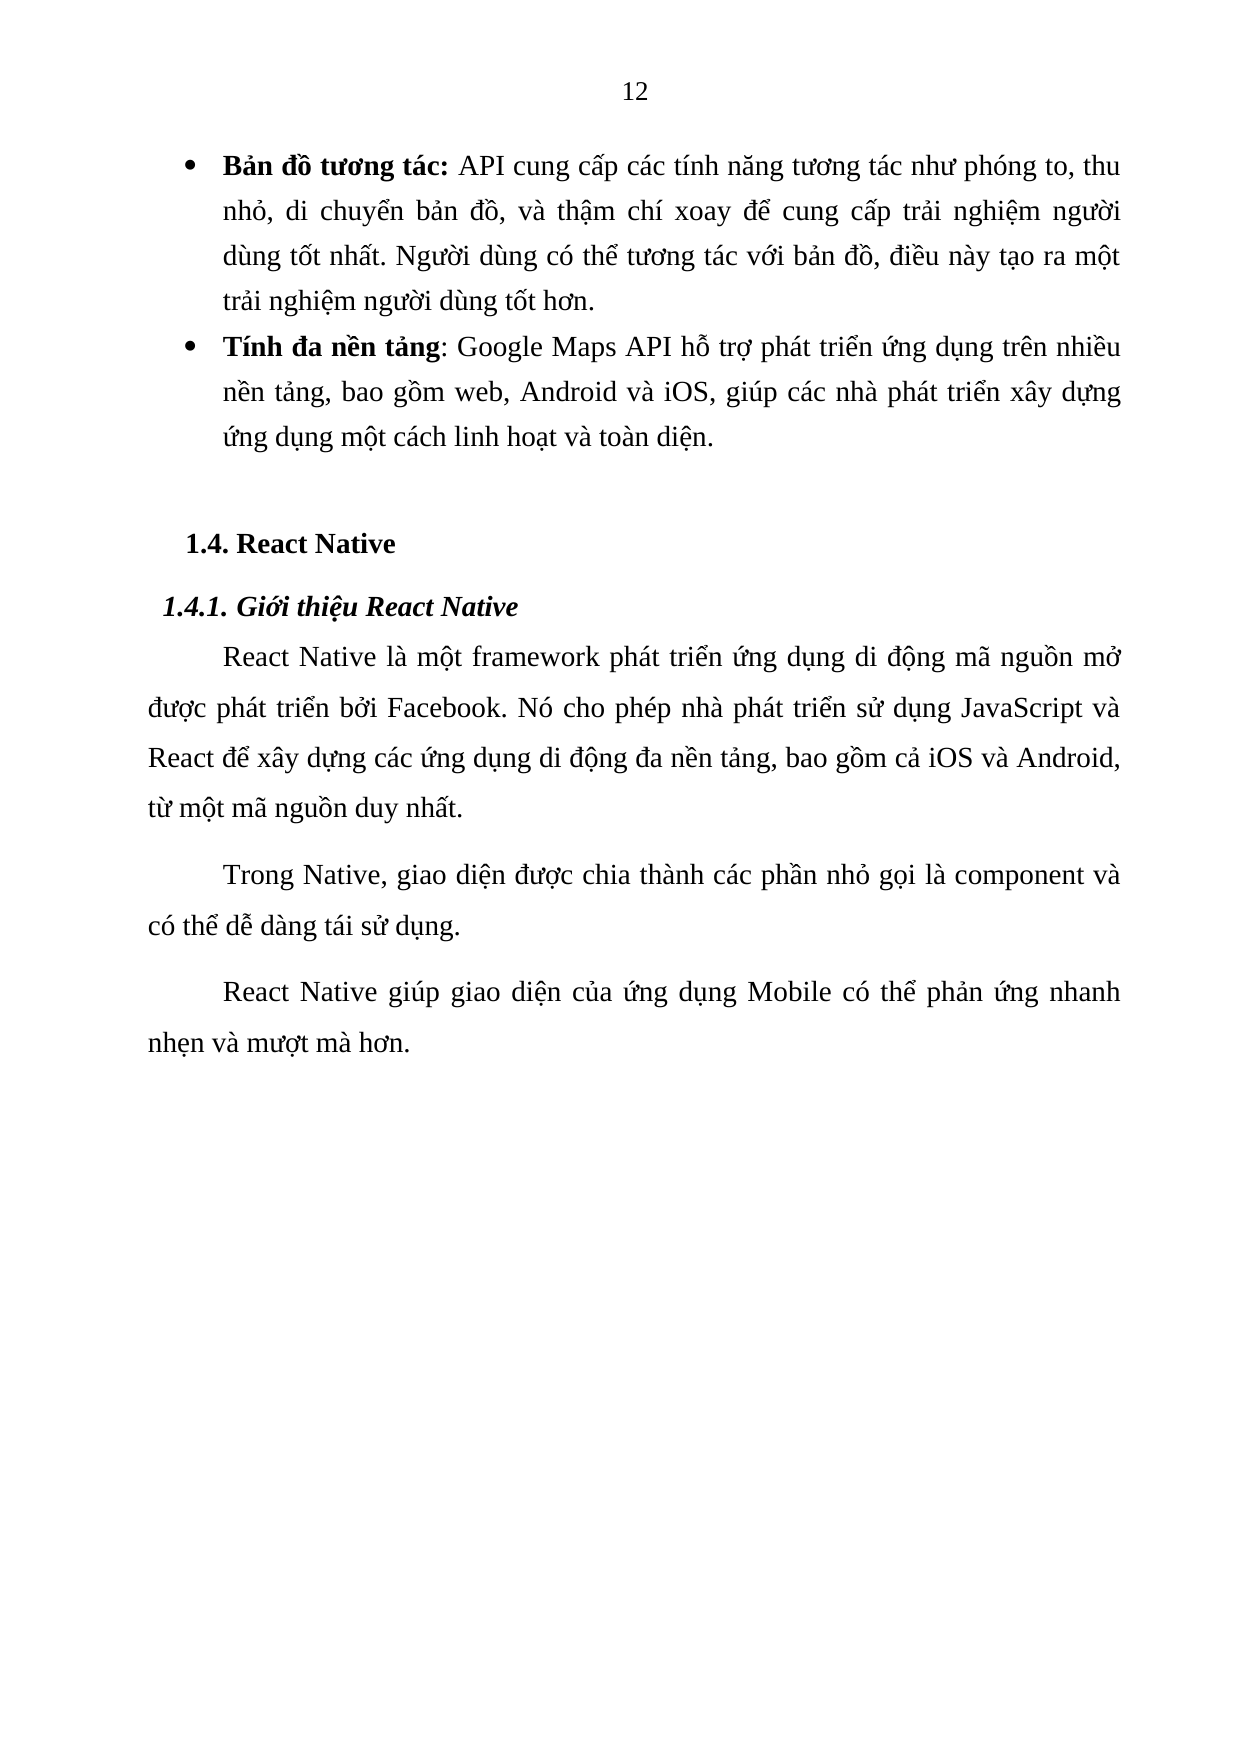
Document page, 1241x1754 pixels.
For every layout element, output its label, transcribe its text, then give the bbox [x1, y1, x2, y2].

text React Native là một framework phát triển ứng dụng di động mã nguồn mở được phát triển bởi Facebook. Nó cho phép nhà phát triển sử dụng JavaScript và React để xây dựng các ứng dụng di động đa nền tảng, bao gồm cả iOS và Android, từ một mã nguồn duy nhất. [148, 639, 1122, 824]
subtitle Giới thiệu React Native [162, 589, 1122, 623]
subtitle React Native [185, 526, 1122, 560]
text React Native giúp giao diện của ứng dụng Mobile có thể phản ứng nhanh nhẹn và mượt mà hơn. [148, 974, 1122, 1058]
text Trong Native, giao diện được chia thành các phần nhỏ gọi là component và có thể dễ dàng tái sử dụng. [148, 857, 1122, 941]
list Bản đồ tương tác: API cung cấp các tính năng tương tác như phóng to, thu nhỏ, di chuyển bản đồ, và thậm chí xoay để cung cấp trải nghiệm người dùng tốt nhất. Người dùng có thể tương tác với bản đồ, điều này tạo ra một trải nghiệm người dùng tốt hơn. [185, 148, 1122, 317]
list Tính đa nền tảng: Google Maps API hỗ trợ phát triển ứng dụng trên nhiều nền tảng, bao gồm web, Android và iOS, giúp các nhà phát triển xây dựng ứng dụng một cách linh hoạt và toàn diện. [185, 329, 1122, 453]
